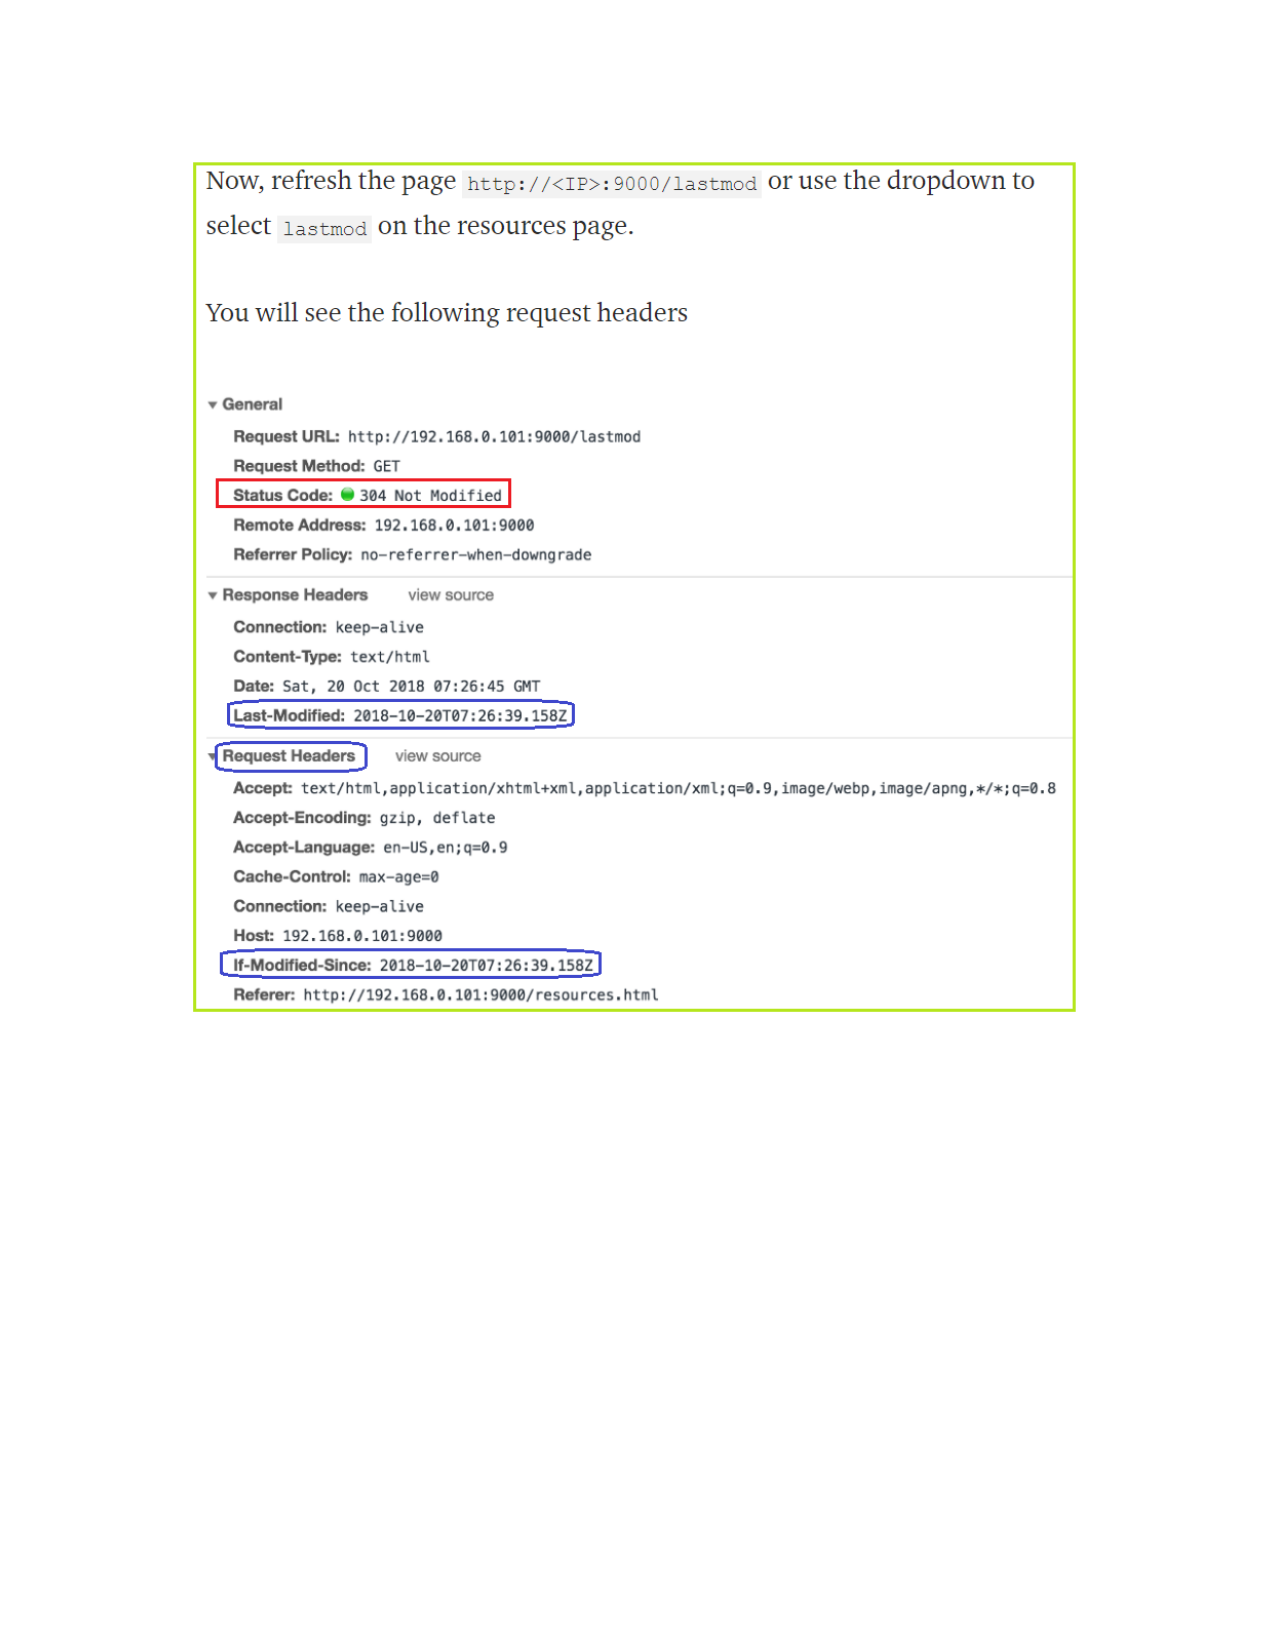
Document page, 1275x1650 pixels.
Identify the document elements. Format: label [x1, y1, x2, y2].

picture [187, 150, 1087, 1018]
